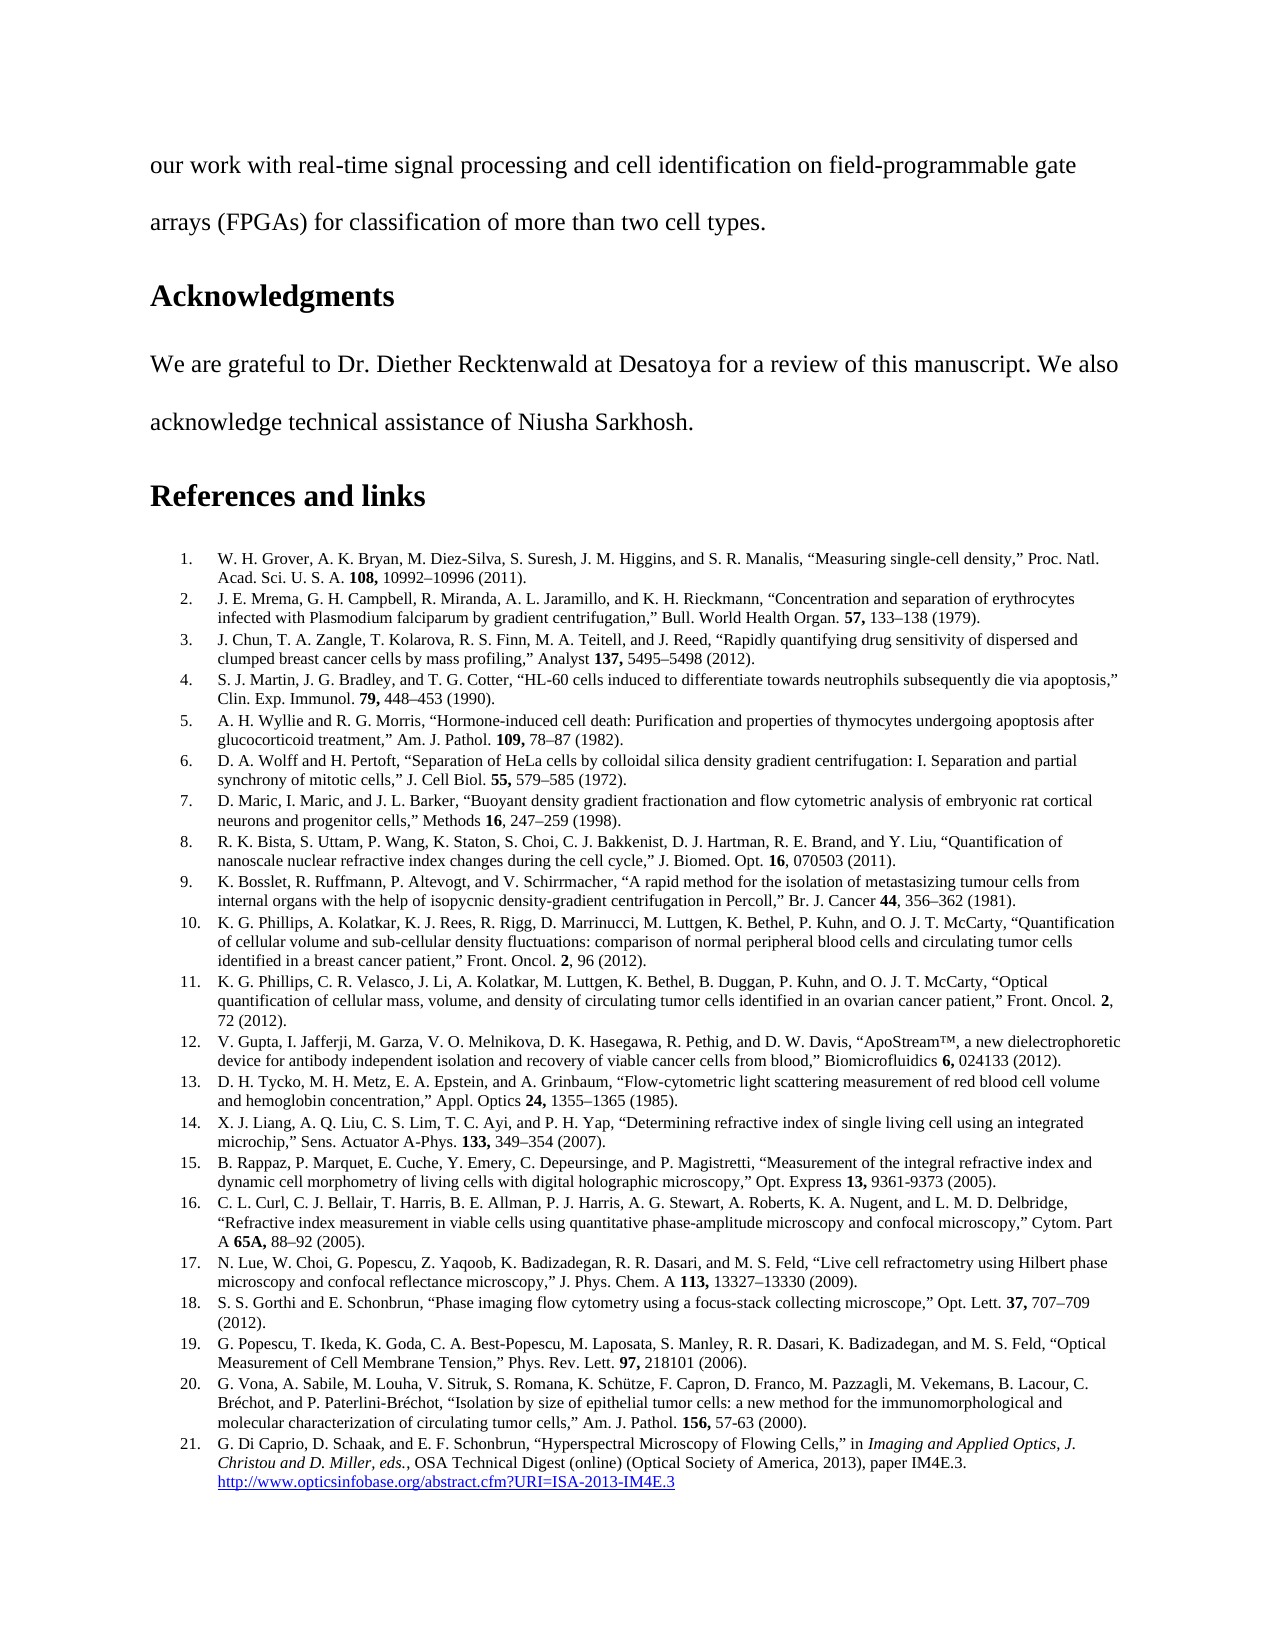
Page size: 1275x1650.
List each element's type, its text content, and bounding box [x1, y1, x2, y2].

text W. H. Grover, A. K. Bryan, M. Diez-Silva, S. Suresh, J. M. Higgins, and S. R. Manalis, “Measuring single-cell density,” Proc. Natl. Acad. Sci. U. S. A. 108, 10992–10996 (2011). [180, 549, 1125, 587]
text We are grateful to Dr. Diether Recktenwald at Desatoya for a review of this manuscript. We also acknowledge technical assistance of Niusha Sarkhosh. [150, 349, 1125, 436]
text C. L. Curl, C. J. Bellair, T. Harris, B. E. Allman, P. J. Harris, A. G. Stewart, A. Roberts, K. A. Nugent, and L. M. D. Delbridge, “Refractive index measurement in viable cells using quantitative phase-amplitude microscopy and confocal microscopy,” Cytom. Part A 65A, 88–92 (2005). [180, 1193, 1125, 1251]
text X. J. Liang, A. Q. Liu, C. S. Lim, T. C. Ayi, and P. H. Yap, “Determining refractive index of single living cell using an integrated microchip,” Sens. Actuator A-Phys. 133, 349–354 (2007). [180, 1112, 1125, 1151]
text D. Maric, I. Maric, and J. L. Barker, “Buoyant density gradient fractionation and flow cytometric analysis of embryonic rat cortical neurons and progenitor cells,” Methods 16, 247–259 (1998). [180, 791, 1125, 829]
subtitle References and links [150, 477, 1125, 513]
text R. K. Bista, S. Uttam, P. Wang, K. Staton, S. Choi, C. J. Bakkenist, D. J. Hartman, R. E. Brand, and Y. Liu, “Quantification of nanoscale nuclear refractive index changes during the cell cycle,” J. Biomed. Opt. 16, 070503 (2011). [180, 832, 1125, 870]
text J. Chun, T. A. Zangle, T. Kolarova, R. S. Finn, M. A. Teitell, and J. Reed, “Rapidly quantifying drug sensitivity of dispersed and clumped breast cancer cells by mass profiling,” Analyst 137, 5495–5498 (2012). [180, 629, 1125, 668]
text G. Popescu, T. Ikeda, K. Goda, C. A. Best-Popescu, M. Laposata, S. Manley, R. R. Dasari, K. Badizadegan, and M. S. Feld, “Optical Measurement of Cell Membrane Tension,” Phys. Rev. Lett. 97, 218101 (2006). [180, 1334, 1125, 1372]
text A. H. Wyllie and R. G. Morris, “Hormone-induced cell death: Purification and properties of thymocytes undergoing apoptosis after glucocorticoid treatment,” Am. J. Pathol. 109, 78–87 (1982). [180, 710, 1125, 749]
text D. A. Wolff and H. Pertoft, “Separation of HeLa cells by colloidal silica density gradient centrifugation: I. Separation and partial synchrony of mitotic cells,” J. Cell Biol. 55, 579–585 (1972). [180, 751, 1125, 789]
text B. Rappaz, P. Marquet, E. Cuche, Y. Emery, C. Depeursinge, and P. Magistretti, “Measurement of the integral refractive index and dynamic cell morphometry of living cells with digital holographic microscopy,” Opt. Express 13, 9361-9373 (2005). [180, 1153, 1125, 1191]
text N. Lue, W. Choi, G. Popescu, Z. Yaqoob, K. Badizadegan, R. R. Dasari, and M. S. Feld, “Live cell refractometry using Hilbert phase microscopy and confocal reflectance microscopy,” J. Phys. Chem. A 113, 13327–13330 (2009). [180, 1253, 1125, 1291]
text J. E. Mrema, G. H. Campbell, R. Miranda, A. L. Jaramillo, and K. H. Rieckmann, “Concentration and separation of erythrocytes infected with Plasmodium falciparum by gradient centrifugation,” Bull. World Health Organ. 57, 133–138 (1979). [180, 589, 1125, 627]
text D. H. Tycko, M. H. Metz, E. A. Epstein, and A. Grinbaum, “Flow-cytometric light scattering measurement of red blood cell volume and hemoglobin concentration,” Appl. Optics 24, 1355–1365 (1985). [180, 1072, 1125, 1110]
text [150, 150, 1125, 236]
text K. G. Phillips, C. R. Velasco, J. Li, A. Kolatkar, M. Luttgen, K. Bethel, B. Duggan, P. Kuhn, and O. J. T. McCarty, “Optical quantification of cellular mass, volume, and density of circulating tumor cells identified in an ovarian cancer patient,” Front. Oncol. 2, 72 (2012). [180, 972, 1125, 1029]
text S. J. Martin, J. G. Bradley, and T. G. Cotter, “HL-60 cells induced to differentiate towards neutrophils subsequently die via apoptosis,” Clin. Exp. Immunol. 79, 448–453 (1990). [180, 670, 1125, 708]
text G. Vona, A. Sabile, M. Louha, V. Sitruk, S. Romana, K. Schütze, F. Capron, D. Franco, M. Pazzagli, M. Vekemans, B. Lacour, C. Bréchot, and P. Paterlini-Bréchot, “Isolation by size of epithelial tumor cells: a new method for the immunomorphological and molecular characterization of circulating tumor cells,” Am. J. Pathol. 156, 57-63 (2000). [180, 1374, 1125, 1432]
text S. S. Gorthi and E. Schonbrun, “Phase imaging flow cytometry using a focus-stack collecting microscope,” Opt. Lett. 37, 707–709 (2012). [180, 1293, 1125, 1332]
text G. Di Caprio, D. Schaak, and E. F. Schonbrun, “Hyperspectral Microscopy of Flowing Cells,” in Imaging and Applied Optics, J. Christou and D. Miller, eds., OSA Technical Digest (online) (Optical Society of America, 2013), paper IM4E.3. http://www.opticsinfobase.org/abstract.cfm?URI=ISA-2013-IM4E.3 [180, 1434, 1125, 1491]
text V. Gupta, I. Jafferji, M. Garza, V. O. Melnikova, D. K. Hasegawa, R. Pethig, and D. W. Davis, “ApoStream™, a new dielectrophoretic device for antibody independent isolation and recovery of viable cancer cells from blood,” Biomicrofluidics 6, 024133 (2012). [180, 1032, 1125, 1070]
text K. Bosslet, R. Ruffmann, P. Altevogt, and V. Schirrmacher, “A rapid method for the isolation of metastasizing tumour cells from internal organs with the help of isopycnic density-gradient centrifugation in Percoll,” Br. J. Cancer 44, 356–362 (1981). [180, 872, 1125, 910]
subtitle Acknowledgments [150, 277, 1125, 313]
text K. G. Phillips, A. Kolatkar, K. J. Rees, R. Rigg, D. Marrinucci, M. Luttgen, K. Bethel, P. Kuhn, and O. J. T. McCarty, “Quantification of cellular volume and sub-cellular density fluctuations: comparison of normal peripheral blood cells and circulating tumor cells identified in a breast cancer patient,” Front. Oncol. 2, 96 (2012). [180, 912, 1125, 970]
